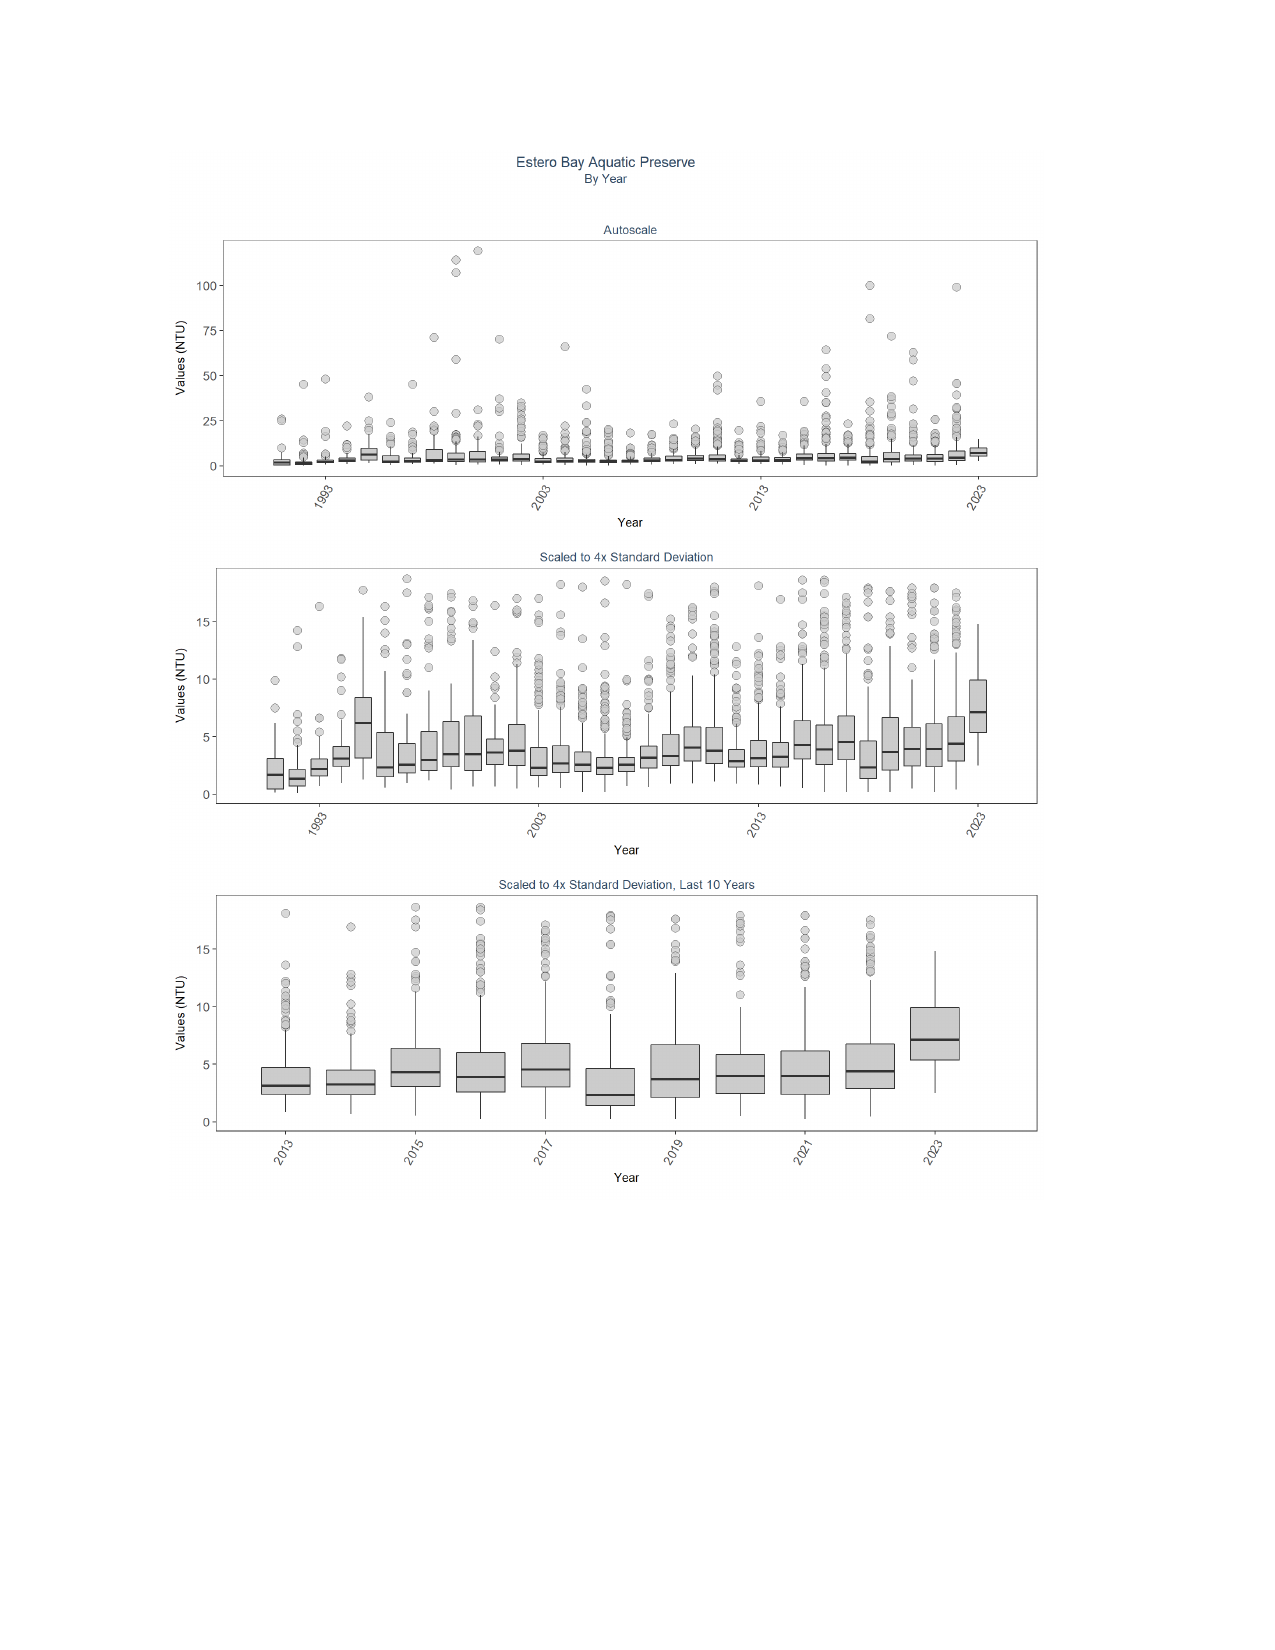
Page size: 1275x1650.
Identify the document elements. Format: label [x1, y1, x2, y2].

picture [168, 150, 1044, 1200]
